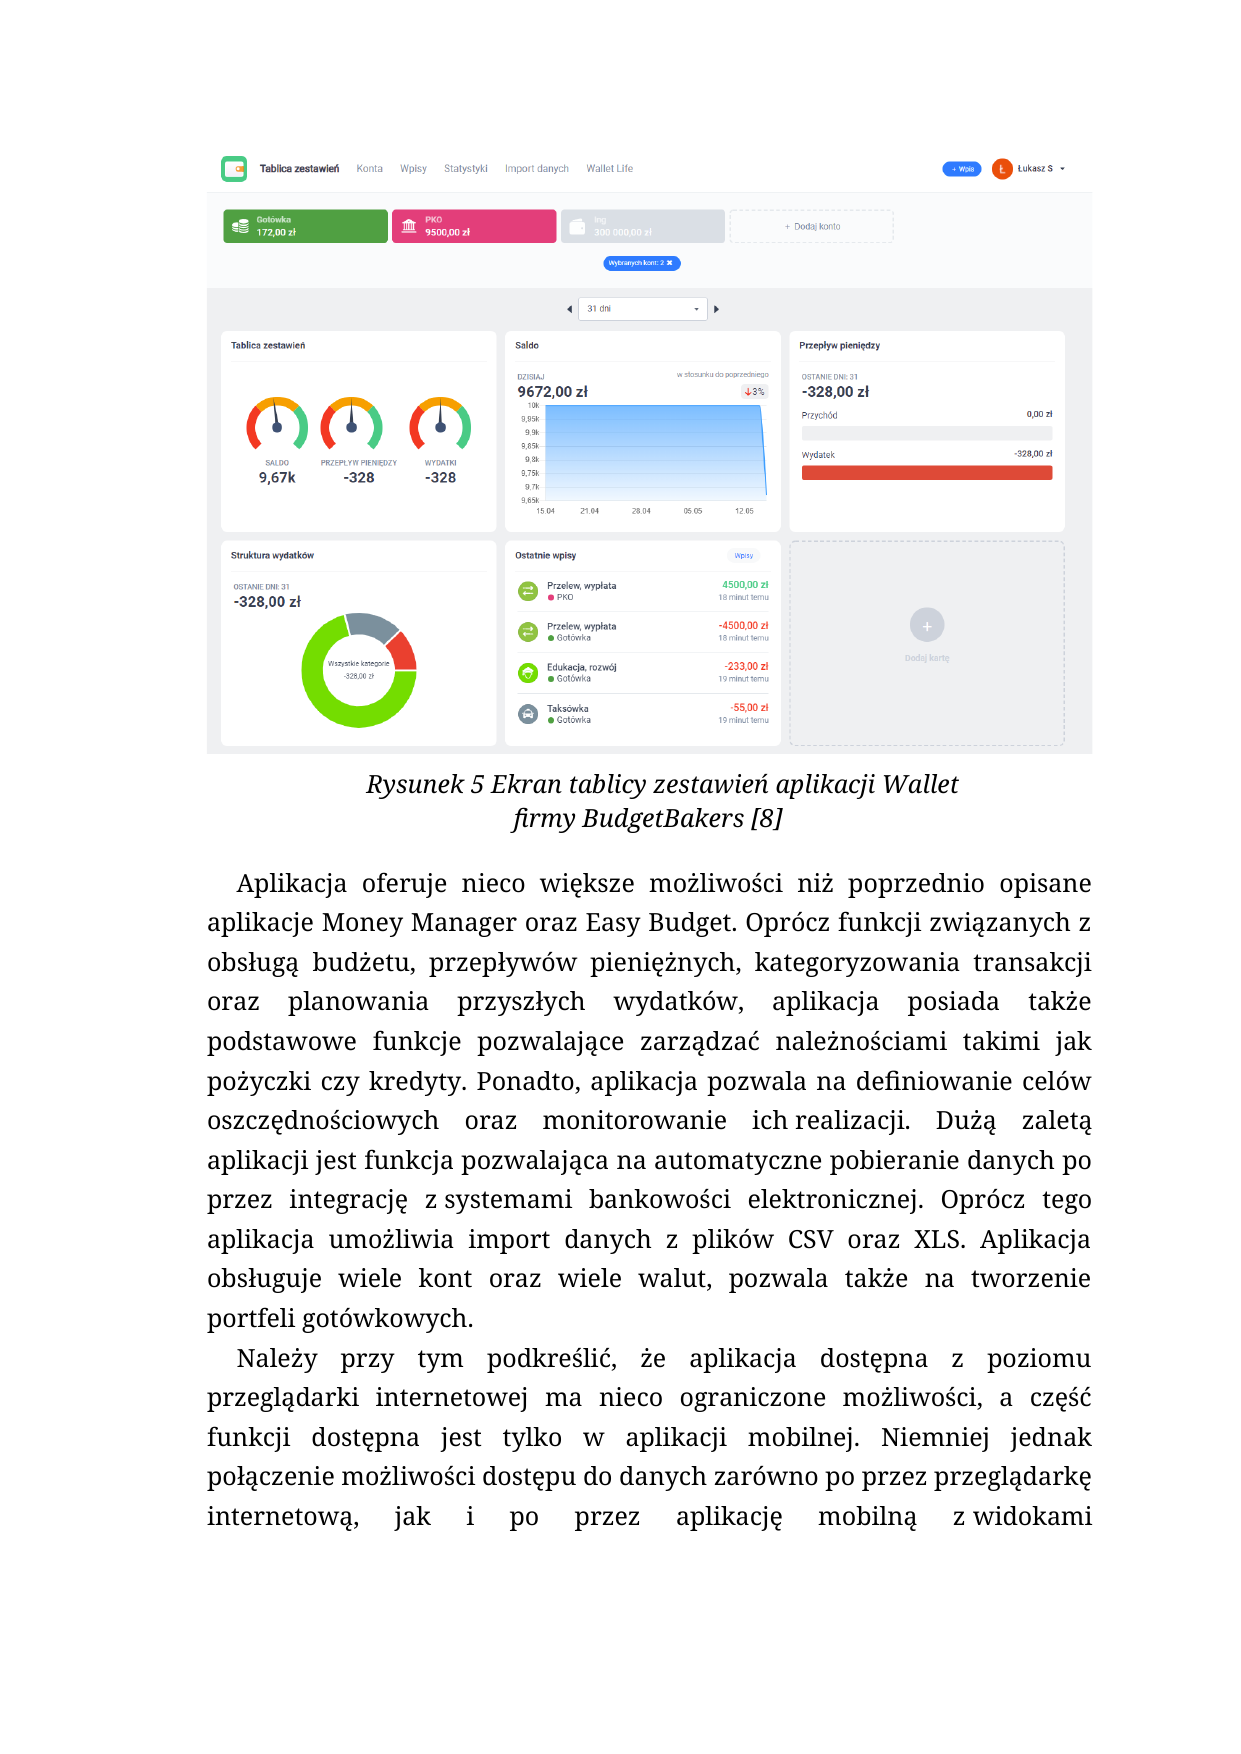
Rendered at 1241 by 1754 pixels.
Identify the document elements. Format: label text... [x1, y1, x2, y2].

text Aplikacja oferuje nieco większe możliwości niż poprzednio opisane aplikacje Money Manager oraz Easy Budget. Oprócz funkcji związanych z obsługą budżetu, przepływów pieniężnych, kategoryzowania transakcji oraz planowania przyszłych wydatków, aplikacja posiada także podstawowe funkcje pozwalające zarządzać należnościami takimi jak pożyczki czy kredyty. Ponadto, aplikacja pozwala na definiowanie celów oszczędnościowych oraz monitorowanie ich realizacji. Dużą zaletą aplikacji jest funkcja pozwalająca na automatyczne pobieranie danych po przez integrację z systemami bankowości elektronicznej. Oprócz tego aplikacja umożliwia import danych z plików CSV oraz XLS. Aplikacja obsługuje wiele kont oraz wiele walut, pozwala także na tworzenie portfeli gotówkowych. [207, 860, 1092, 1335]
text Rysunek Ekran tablicy zestawień aplikacji Wallet firmy BudgetBakers [207, 767, 1092, 835]
picture [206, 147, 1093, 754]
